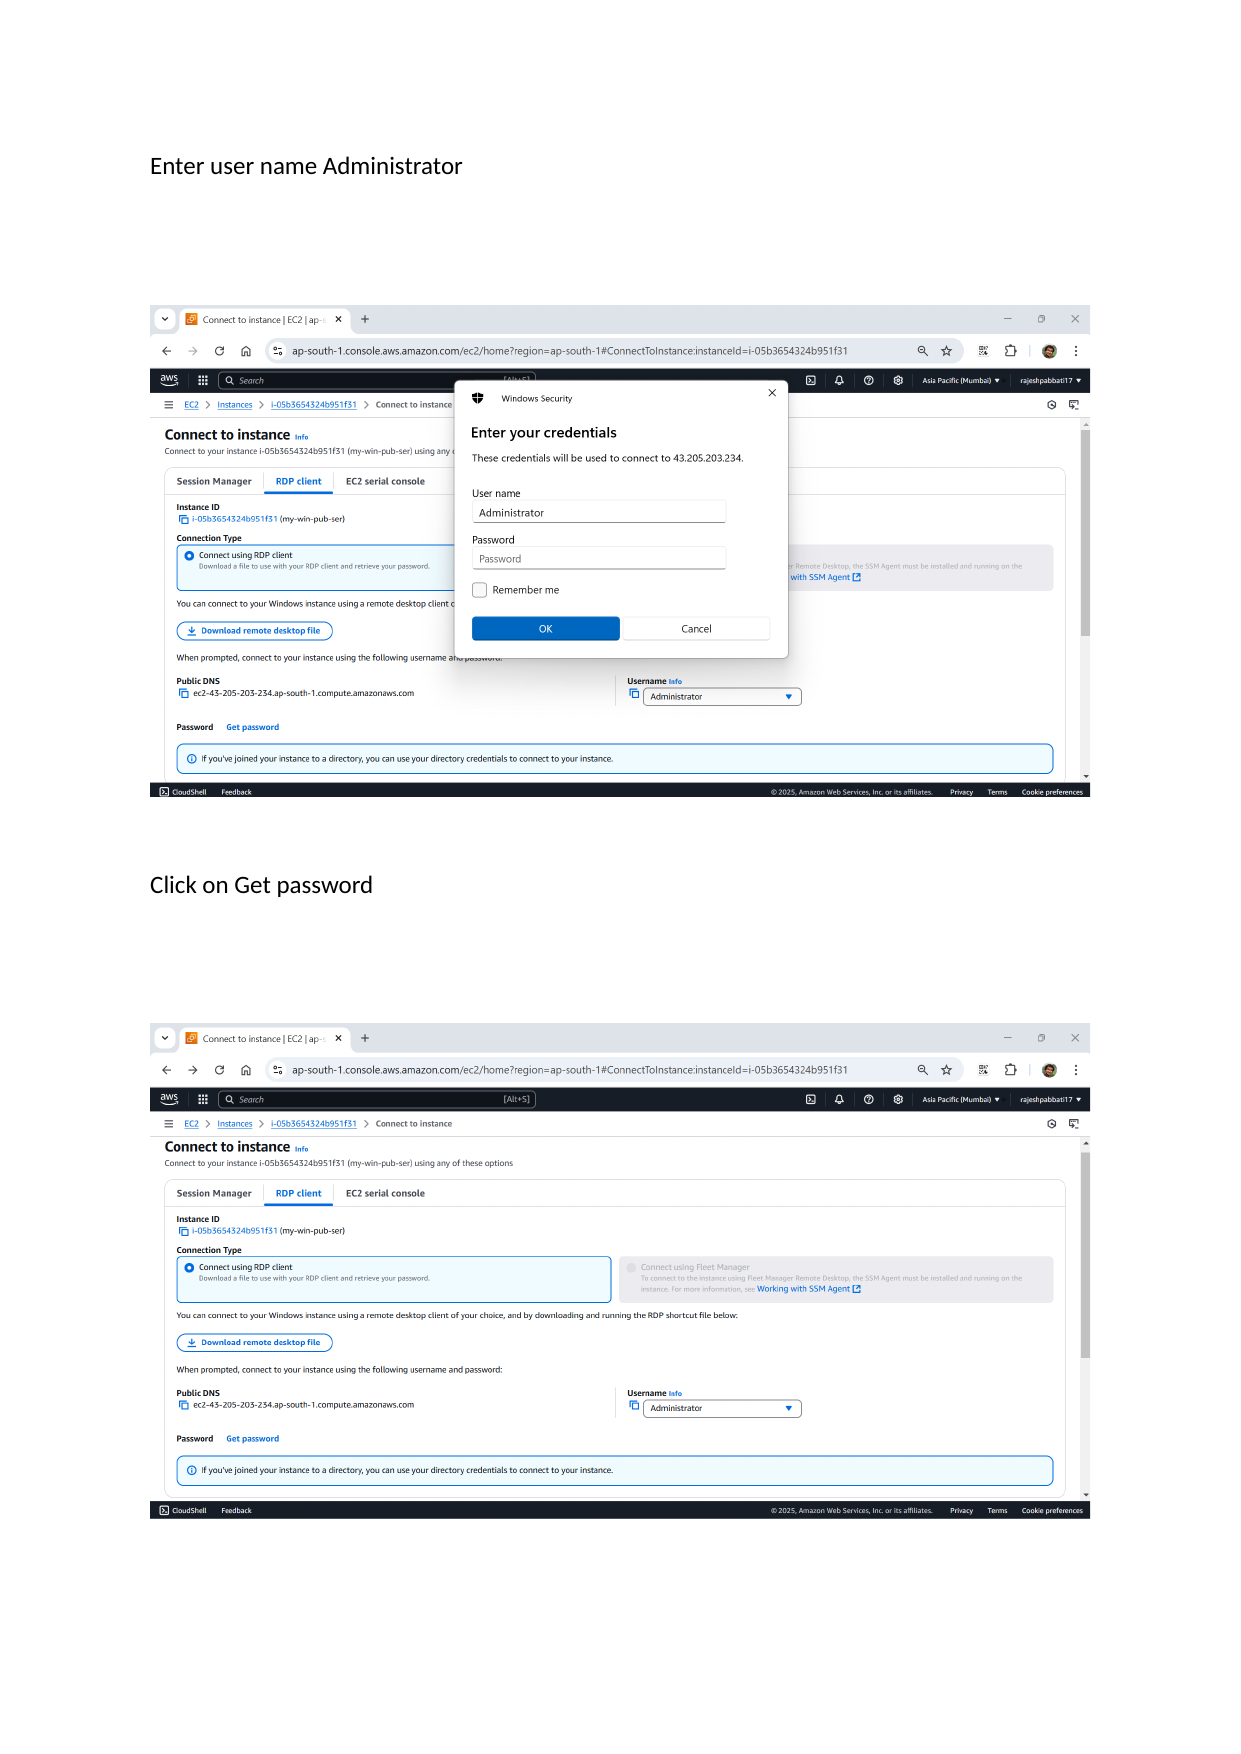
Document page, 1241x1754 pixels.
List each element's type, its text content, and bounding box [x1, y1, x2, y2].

text Click on Get password [150, 869, 1090, 899]
text Enter user name Administrator [150, 150, 1090, 181]
picture [150, 1023, 1091, 1519]
picture [150, 305, 1091, 797]
